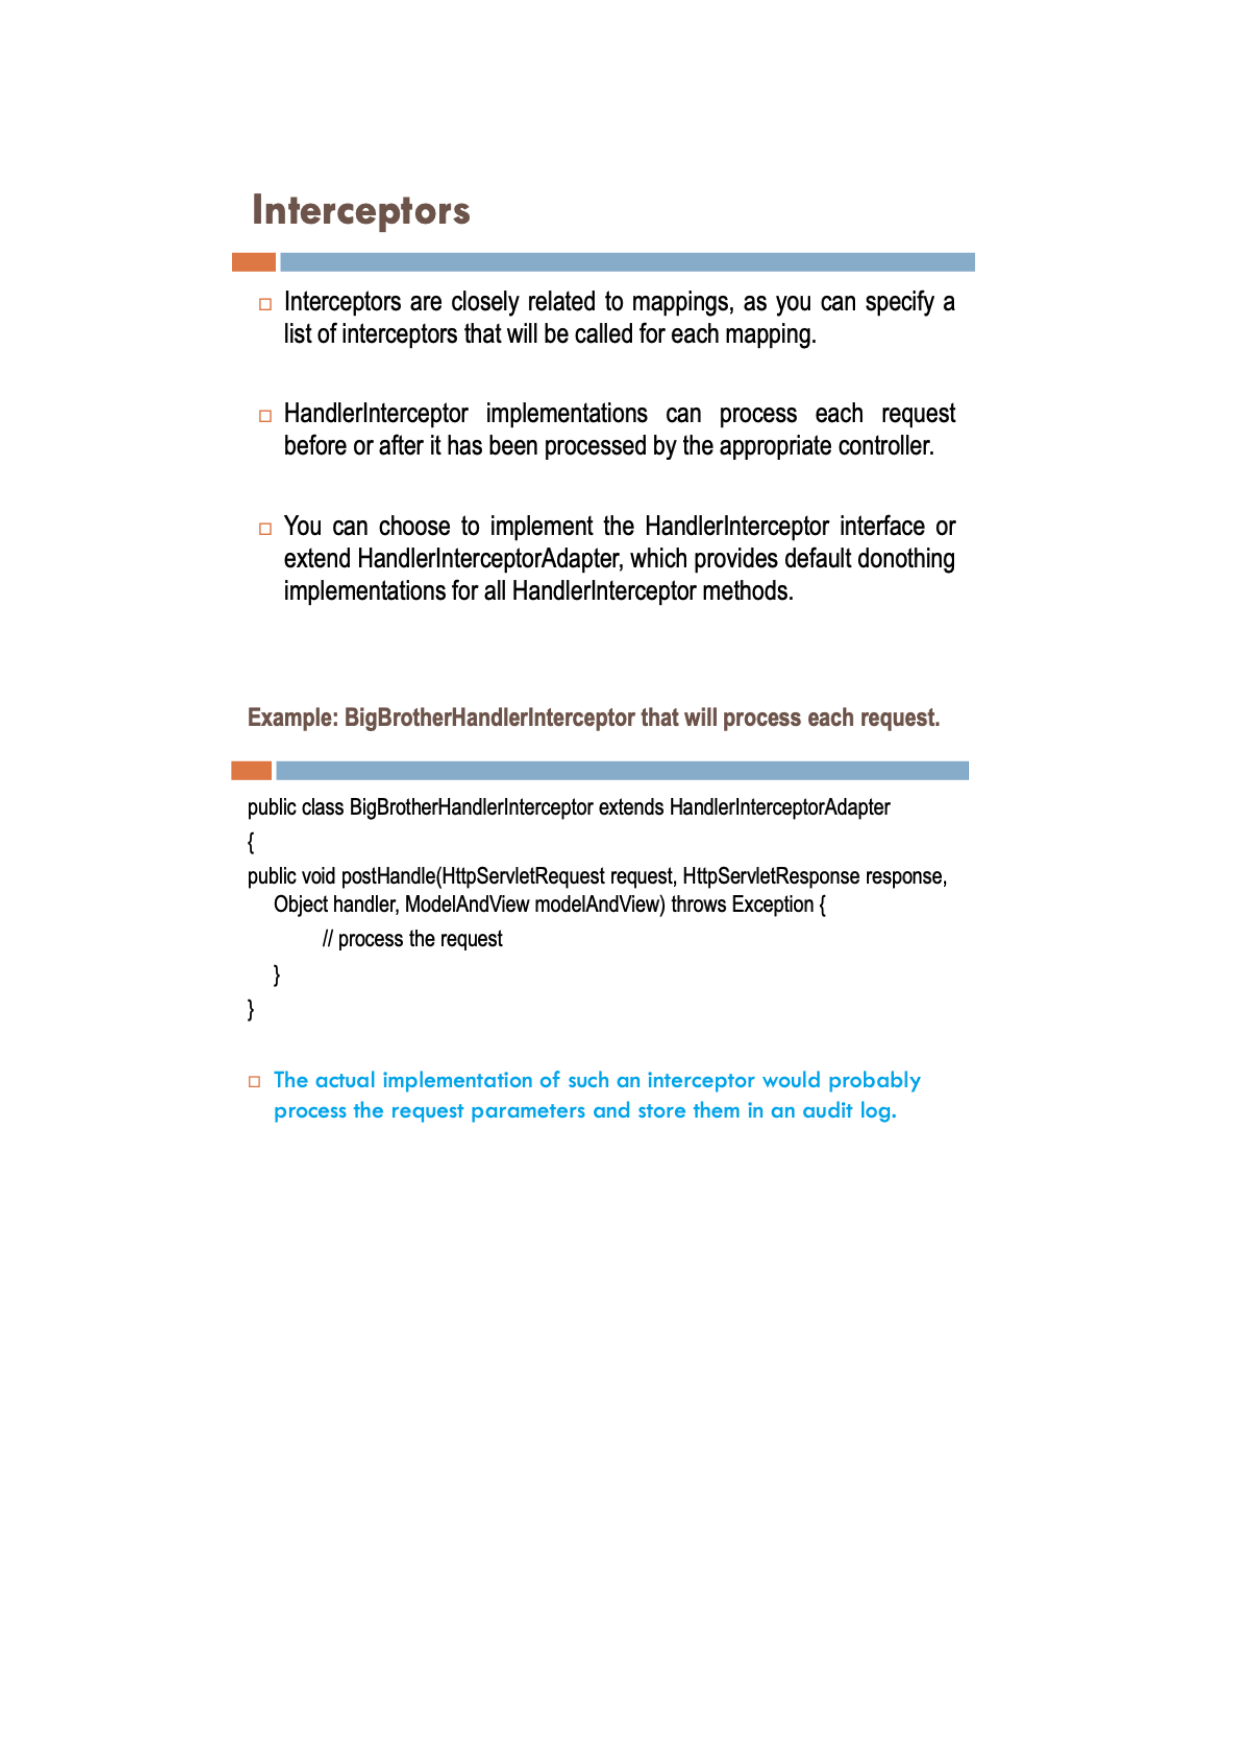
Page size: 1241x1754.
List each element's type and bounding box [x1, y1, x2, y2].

picture [231, 682, 969, 1197]
picture [231, 162, 976, 675]
